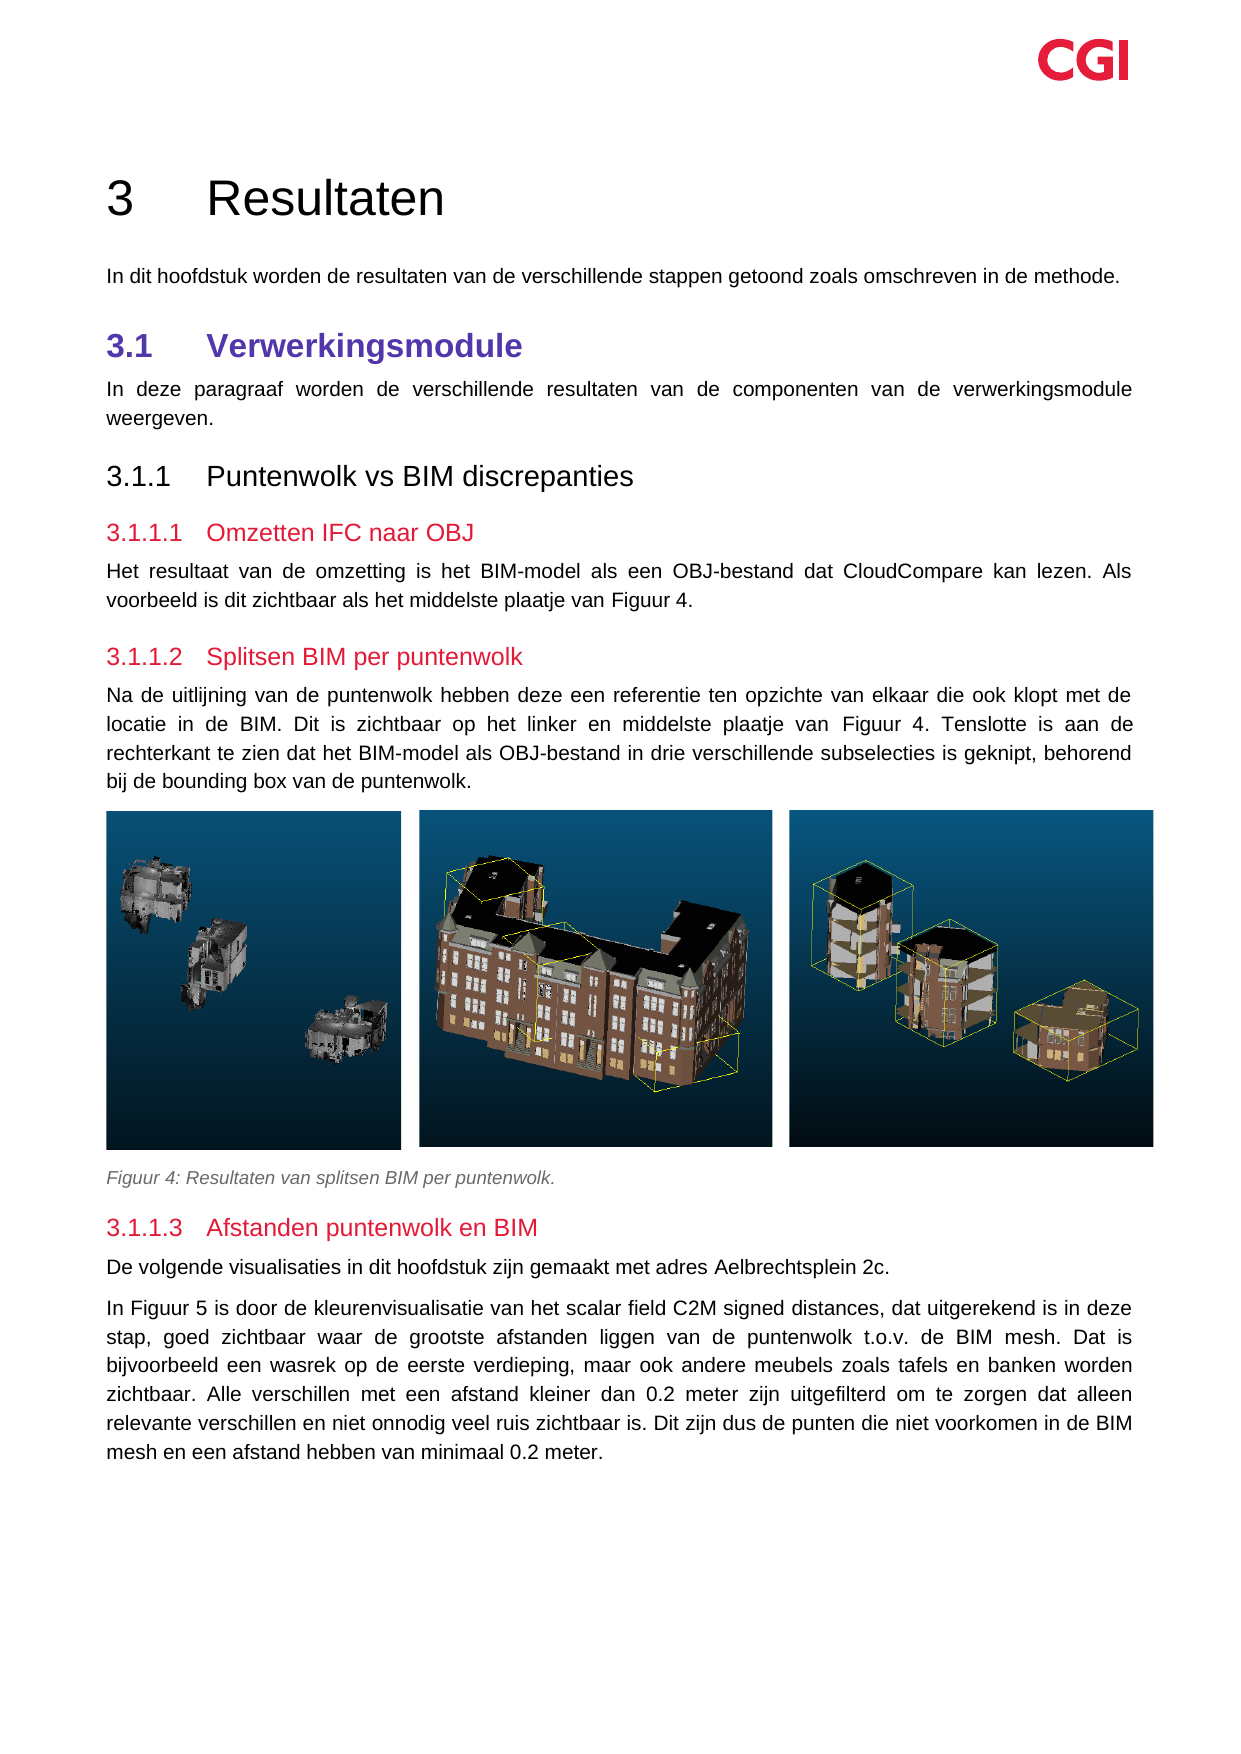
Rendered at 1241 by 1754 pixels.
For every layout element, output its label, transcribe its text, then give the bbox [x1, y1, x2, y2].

text Het resultaat van de omzetting is het BIM-model als een OBJ-bestand dat CloudCompare kan lezen. Als voorbeeld is dit zichtbaar als het middelste plaatje van Figuur 4. [106, 559, 1134, 612]
picture [789, 864, 1154, 1147]
picture [106, 855, 402, 1062]
picture [106, 1079, 402, 1150]
text In deze paragraaf worden de verschillende resultaten van de componenten van de verwerkingsmodule weergeven. [106, 377, 1134, 429]
subtitle Omzetten IFC naar OBJ [106, 518, 1134, 547]
text Figuur 4: Resultaten van splitsen BIM per puntenwolk. [106, 1167, 1134, 1188]
text In Figuur 5 is door de kleurenvisualisatie van het scalar field C2M signed distances, dat uitgerekend is in deze stap, goed zichtbaar waar de grootste afstanden liggen van de puntenwolk t.o.v. de BIM mesh. Dat is bijvoorbeeld een wasrek op de eerste verdieping, maar ook andere meubels zoals tafels en banken worden zichtbaar. Alle verschillen met een afstand kleiner dan 0.2 meter zijn uitgefilterd om te zorgen dat alleen relevante verschillen en niet onnodig veel ruis zichtbaar is. Dit zijn dus de punten die niet voorkomen in de BIM mesh en een afstand hebben van minimaal 0.2 meter. [106, 1296, 1134, 1463]
text Na de uitlijning van de puntenwolk hebben deze een referentie ten opzichte van elkaar die ook klopt met de locatie in de BIM. Dit is zichtbaar op het linker en middelste plaatje van Figuur 4. Tenslotte is aan de rechterkant te zien dat het BIM-model als OBJ-bestand in drie verschillende subselecties is geknipt, behorend bij de bounding box van de puntenwolk. [106, 683, 1134, 793]
text De volgende visualisaties in dit hoofdstuk zijn gemaakt met adres Aelbrechtsplein 2c. [106, 1254, 1134, 1278]
text In dit hoofdstuk worden de resultaten van de verschillende stappen getoond zoals omschreven in de methode. [106, 264, 1134, 288]
subtitle Splitsen BIM per puntenwolk [106, 642, 1134, 670]
subtitle Puntenwolk vs BIM discrepanties [106, 459, 1134, 493]
subtitle Afstanden puntenwolk en BIM [106, 1213, 1134, 1242]
subtitle Verwerkingsmodule [106, 326, 1134, 364]
subtitle Resultaten [106, 169, 1134, 226]
picture [419, 857, 773, 1147]
